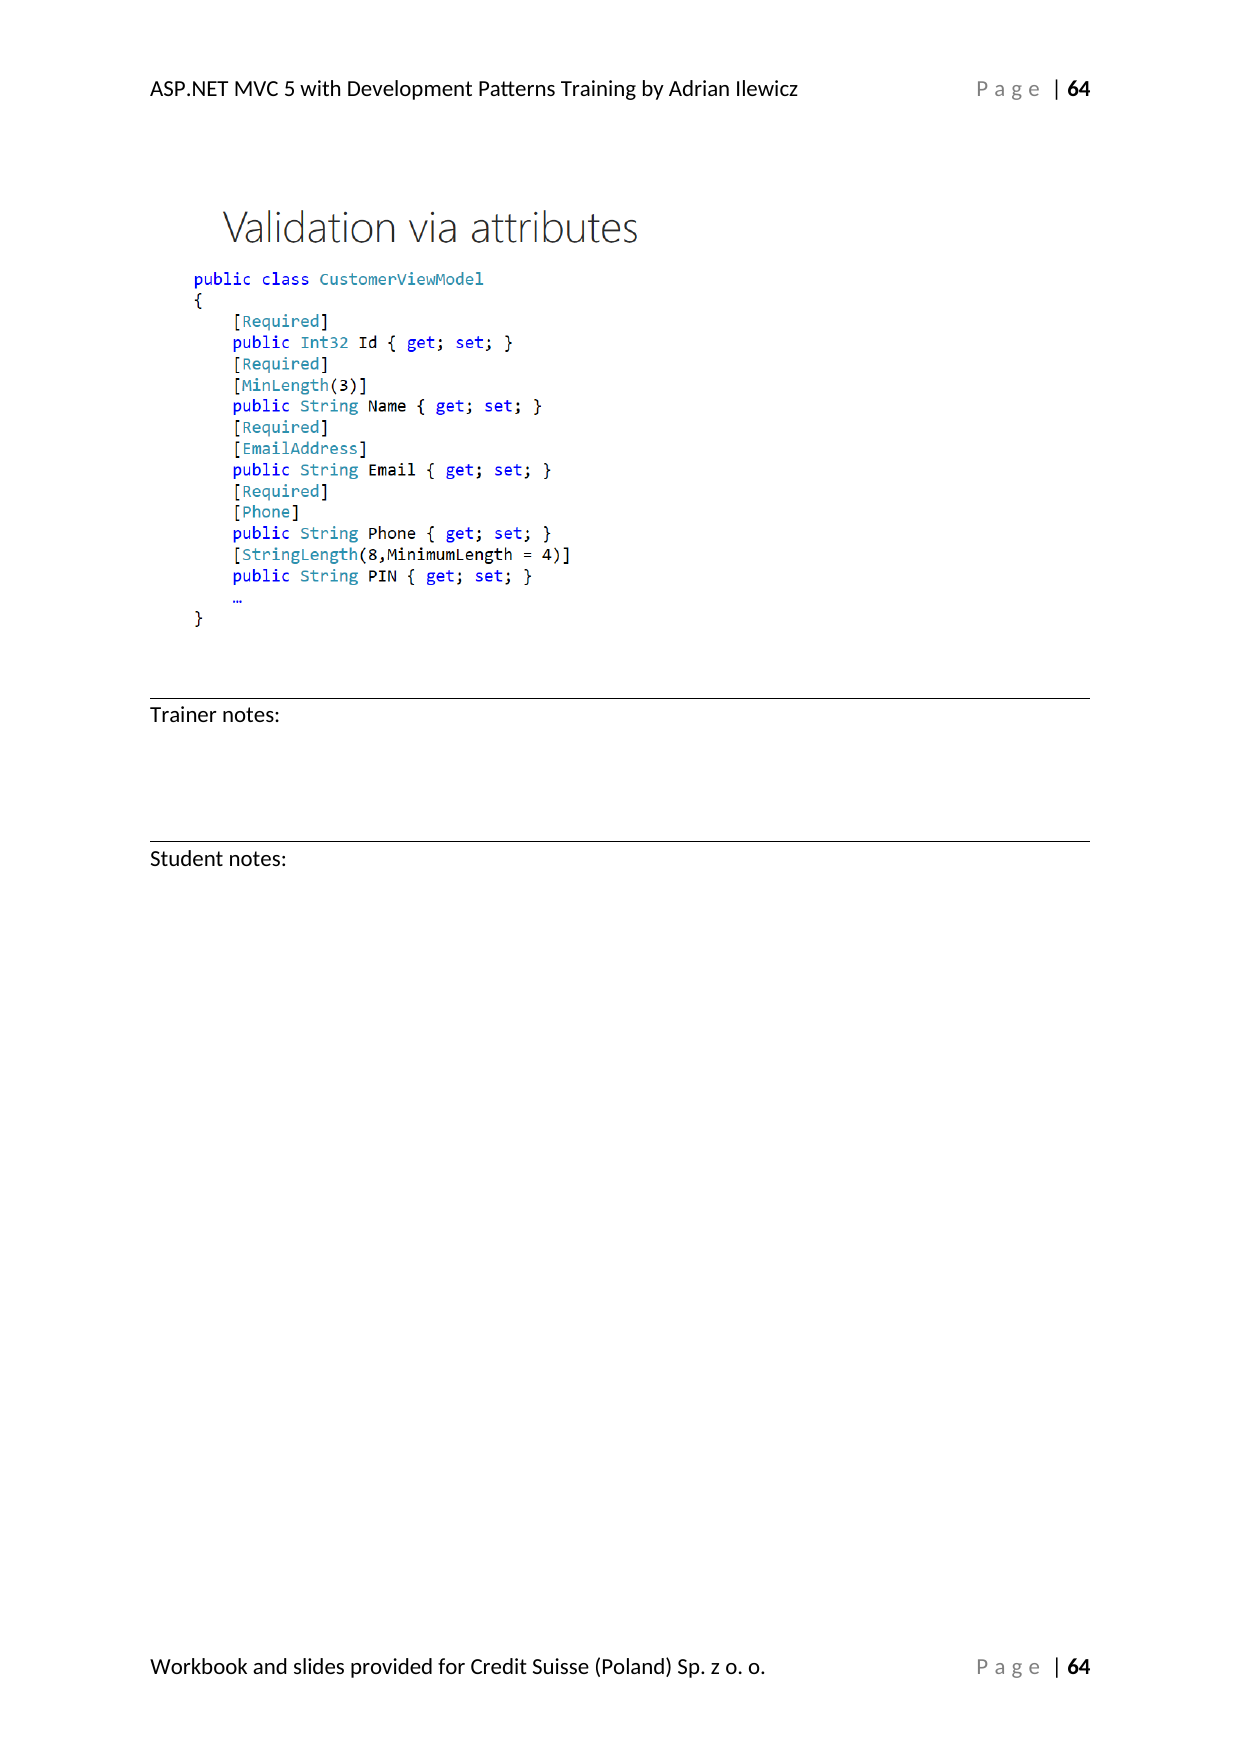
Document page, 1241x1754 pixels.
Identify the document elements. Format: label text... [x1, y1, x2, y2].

text Trainer notes: [150, 699, 1090, 728]
text Student notes: [150, 842, 1090, 872]
picture [150, 149, 1091, 679]
